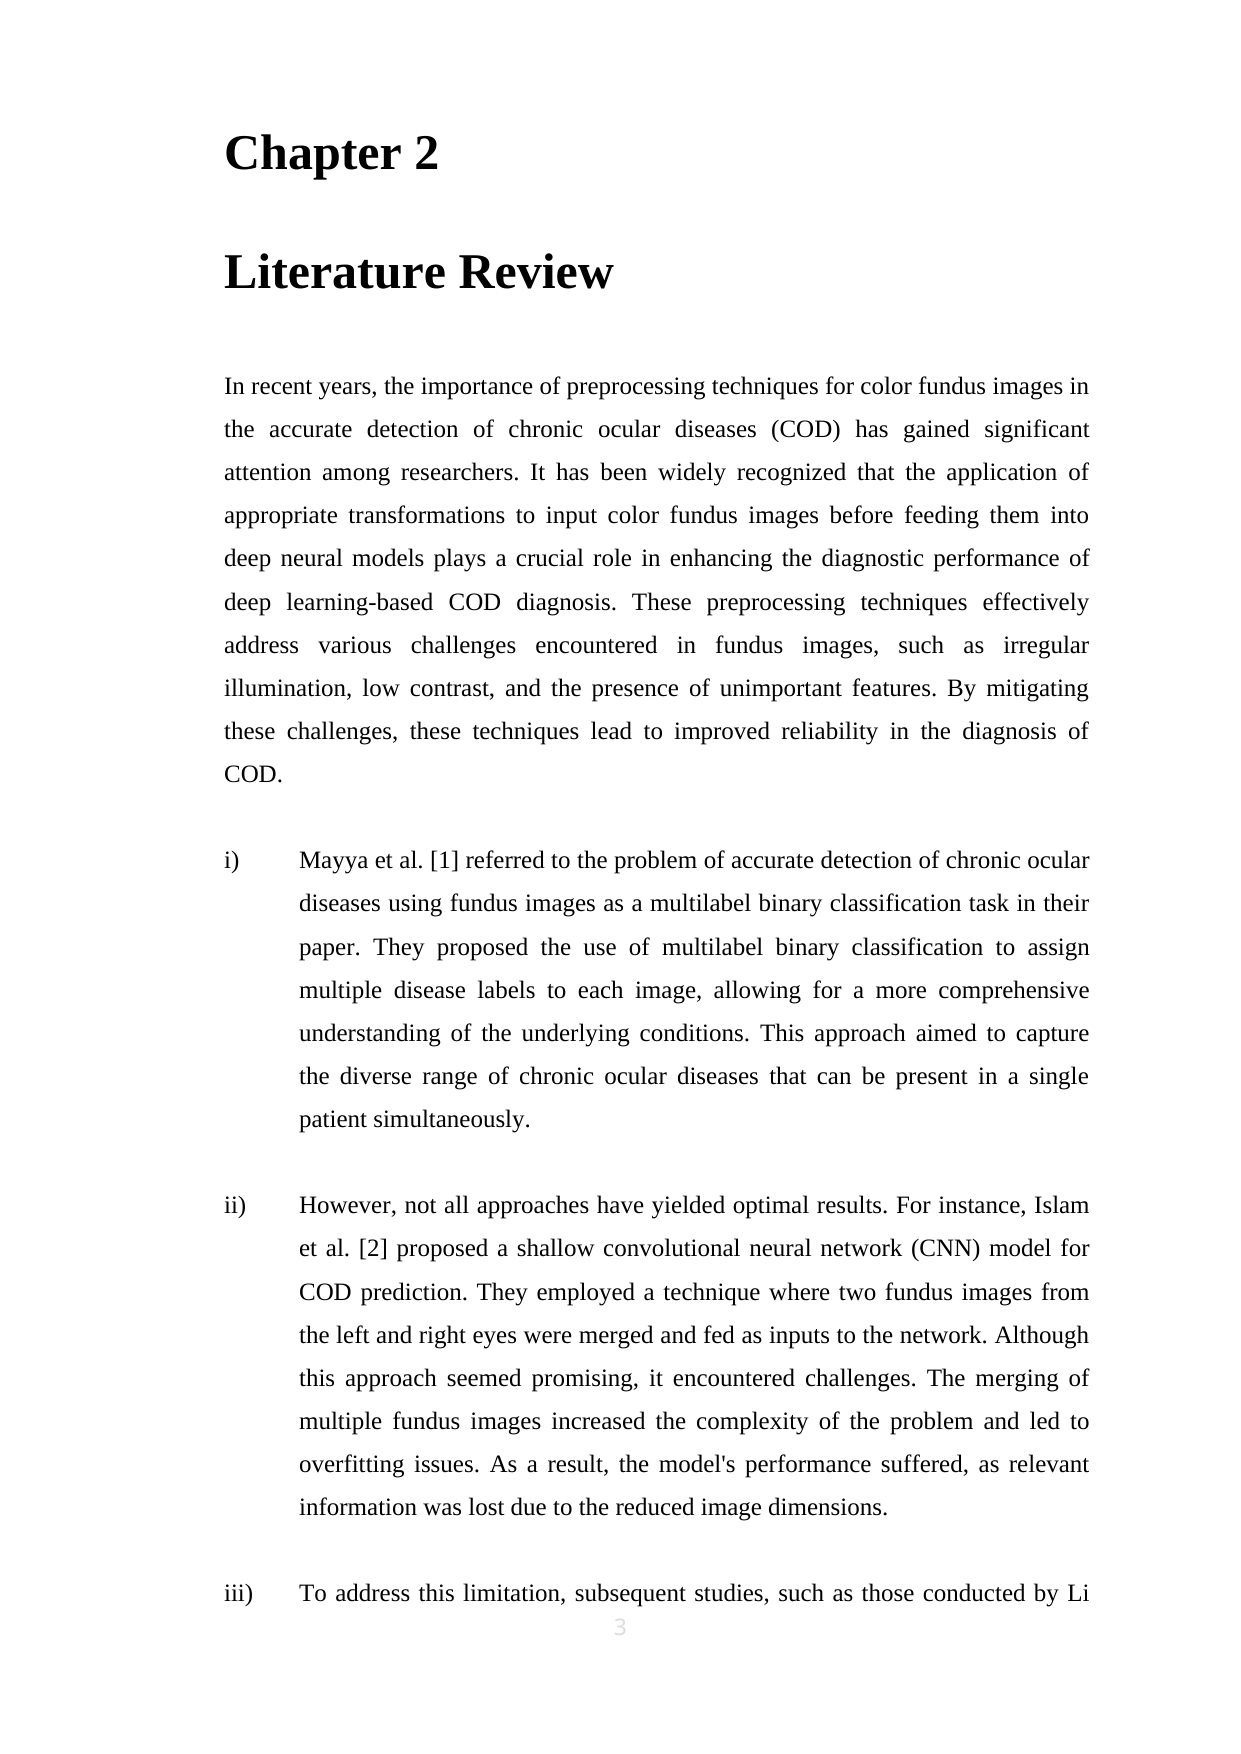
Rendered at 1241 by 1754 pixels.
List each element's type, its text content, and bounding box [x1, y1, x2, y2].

subtitle In recent years, the importance of preprocessing techniques for color fundus images in the accurate detection of chronic ocular diseases (COD) has gained significant attention among researchers. It has been widely recognized that the application of appropriate transformations to input color fundus images before feeding them into deep neural models plays a crucial role in enhancing the diagnostic performance of deep learning-based COD diagnosis. These preprocessing techniques effectively address various challenges encountered in fundus images, such as irregular illumination, low contrast, and the presence of unimportant features. By mitigating these challenges, these techniques lead to improved reliability in the diagnosis of COD. [224, 371, 1090, 788]
text Chapter 2 [224, 118, 1090, 182]
subtitle Mayya et al. [1] referred to the problem of accurate detection of chronic ocular diseases using fundus images as a multilabel binary classification task in their paper. They proposed the use of multilabel binary classification to assign multiple disease labels to each image, allowing for a more comprehensive understanding of the underlying conditions. This approach aimed to capture the diverse range of chronic ocular diseases that can be present in a single patient simultaneously. [224, 845, 1090, 1133]
text Literature Review [224, 242, 1090, 299]
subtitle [224, 1578, 1090, 1607]
subtitle However, not all approaches have yielded optimal results. For instance, Islam et al. [2] proposed a shallow convolutional neural network (CNN) model for COD prediction. They employed a technique where two fundus images from the left and right eyes were merged and fed as inputs to the network. Although this approach seemed promising, it encountered challenges. The merging of multiple fundus images increased the complexity of the problem and led to overfitting issues. As a result, the model's performance suffered, as relevant information was lost due to the reduced image dimensions. [224, 1190, 1090, 1521]
